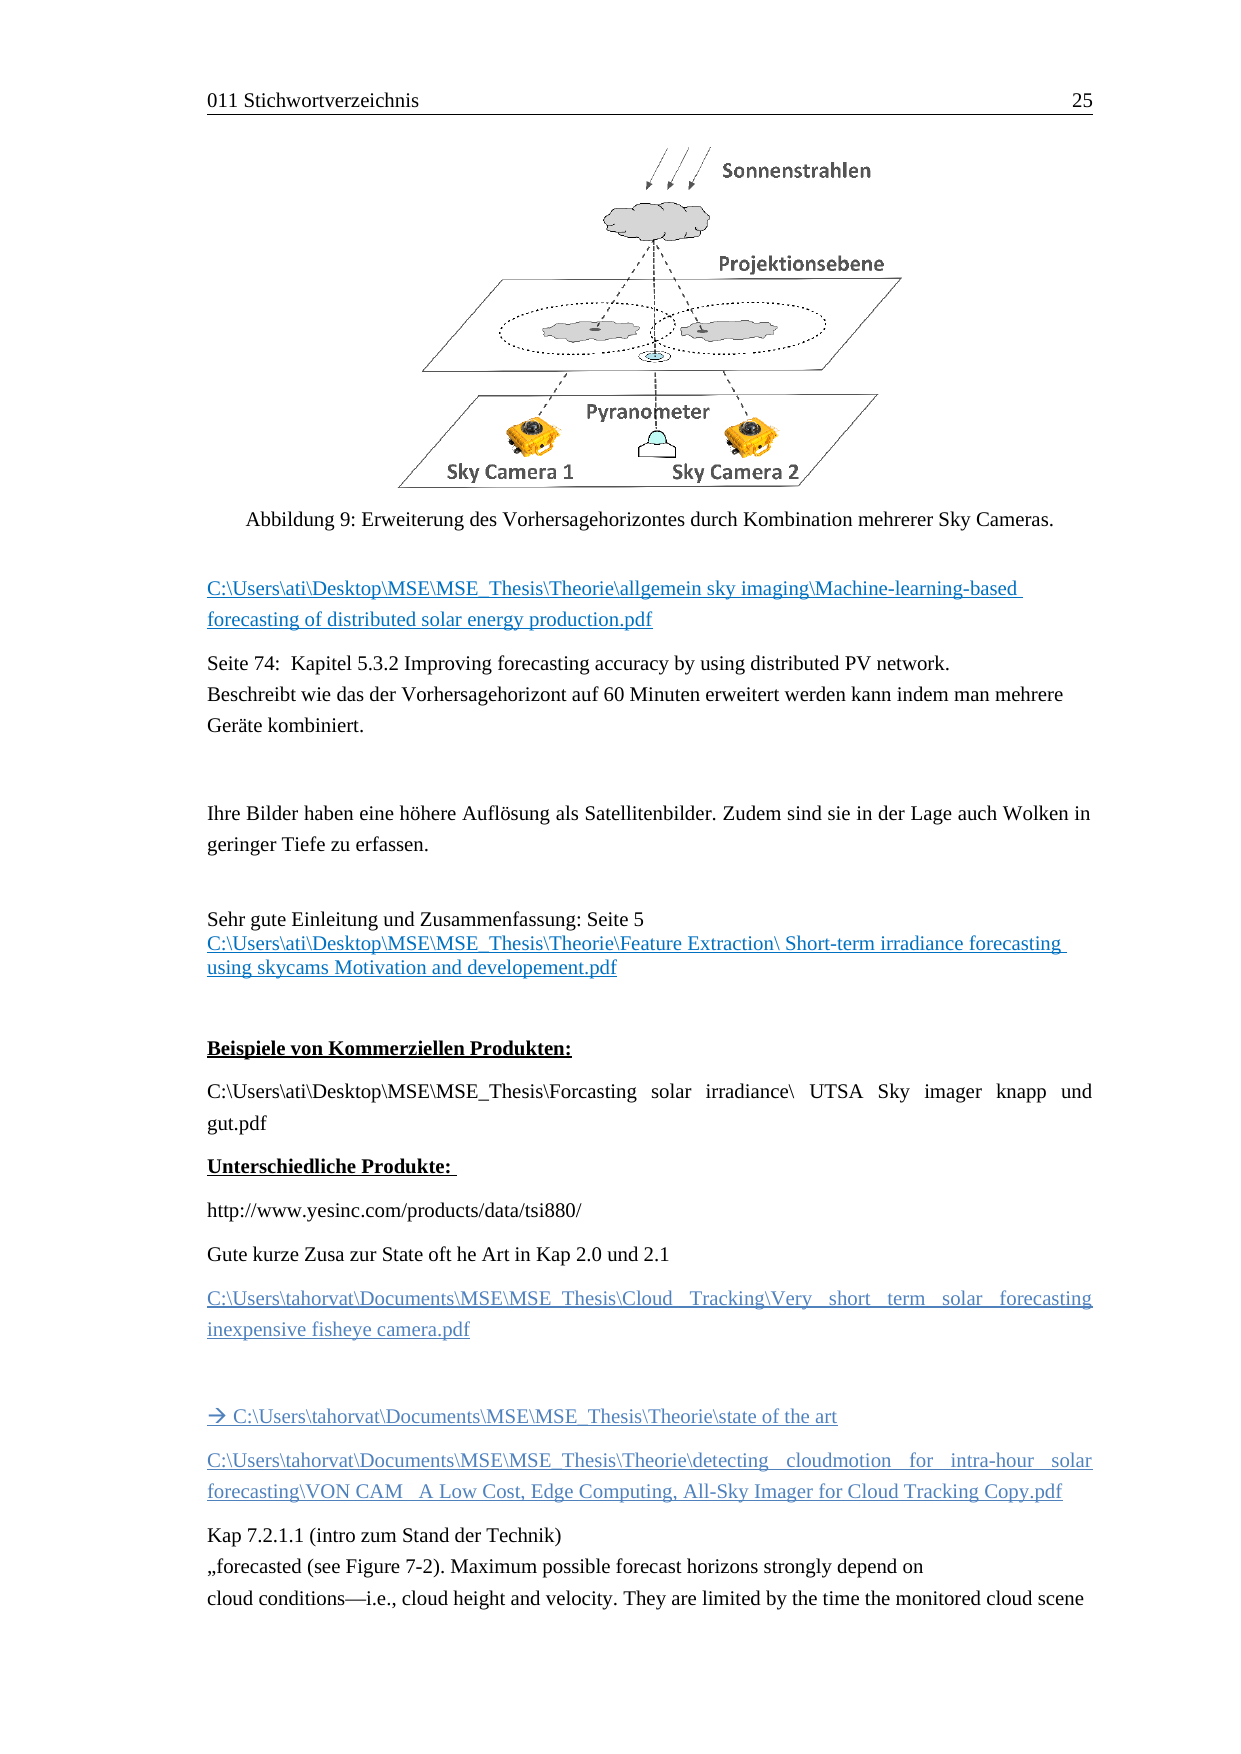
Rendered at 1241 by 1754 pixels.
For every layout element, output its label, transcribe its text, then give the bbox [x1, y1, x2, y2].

text Unterschiedliche Produkte: [207, 1154, 1093, 1178]
text Kap 7.2.1.1 (intro zum Stand der Technik) [207, 1523, 1093, 1547]
text cloud conditions—i.e., cloud height and velocity. They are limited by the time the monitored cloud scene [207, 1586, 1093, 1609]
text Abbildung 9: Erweiterung des Vorhersagehorizontes durch Kombination mehrerer Sky Cameras. [207, 507, 1093, 531]
text C:\Users\tahorvat\Documents\MSE\MSE_Thesis\Theorie\detecting cloudmotion for intra-hour solar forecasting\VON CAM A Low Cost, Edge Computing, All-Sky Imager for Cloud Tracking Copy.pdf [207, 1470, 1093, 1503]
text „forecasted (see Figure 7-2). Maximum possible forecast horizons strongly depend on [207, 1554, 1093, 1578]
picture [397, 147, 902, 488]
text Beispiele von Kommerziellen Produkten: [207, 1036, 1093, 1059]
text C:\Users\tahorvat\Documents\MSE\MSE_Thesis\Cloud Tracking\Very short term solar forecasting inexpensive fisheye camera.pdf [207, 1286, 1093, 1306]
text Ihre Bilder haben eine höhere Auflösung als Satellitenbilder. Zudem sind sie in der Lage auch Wolken in geringer Tiefe zu erfassen. [207, 801, 1093, 856]
text Sehr gute Einleitung und Zusammenfassung: Seite 5 C:\Users\ati\Desktop\MSE\MSE_Thesis\Theorie\Feature Extraction\ Short-term irradiance forecasting using skycams Motivation and developement.pdf [207, 907, 1093, 979]
text C:\Users\ati\Desktop\MSE\MSE_Thesis\Theorie\allgemein sky imaging\Machine-learning-based forecasting of distributed solar energy production.pdf [207, 576, 1093, 631]
text http://www.yesinc.com/products/data/tsi880/ [207, 1198, 1093, 1222]
text Seite 74: Kapitel 5.3.2 Improving forecasting accuracy by using distributed PV network. Beschreibt wie das der Vorhersagehorizont auf 60 Minuten erweitert werden kann indem man mehrere Geräte kombiniert. [207, 651, 1093, 737]
text C:\Users\ati\Desktop\MSE\MSE_Thesis\Forcasting solar irradiance\ UTSA Sky imager knapp und gut.pdf [207, 1079, 1093, 1134]
text Gute kurze Zusa zur State oft he Art in Kap 2.0 und 2.1 [207, 1242, 1093, 1266]
text C:\Users\tahorvat\Documents\MSE\MSE_Thesis\Cloud Tracking\Very short term solar forecasting inexpensive fisheye camera.pdf [207, 1308, 1093, 1341]
text C:\Users\tahorvat\Documents\MSE\MSE_Thesis\Theorie\state of the art [207, 1404, 1093, 1428]
text C:\Users\tahorvat\Documents\MSE\MSE_Thesis\Theorie\detecting cloudmotion for intra-hour solar forecasting\VON CAM A Low Cost, Edge Computing, All-Sky Imager for Cloud Tracking Copy.pdf [207, 1448, 1093, 1469]
